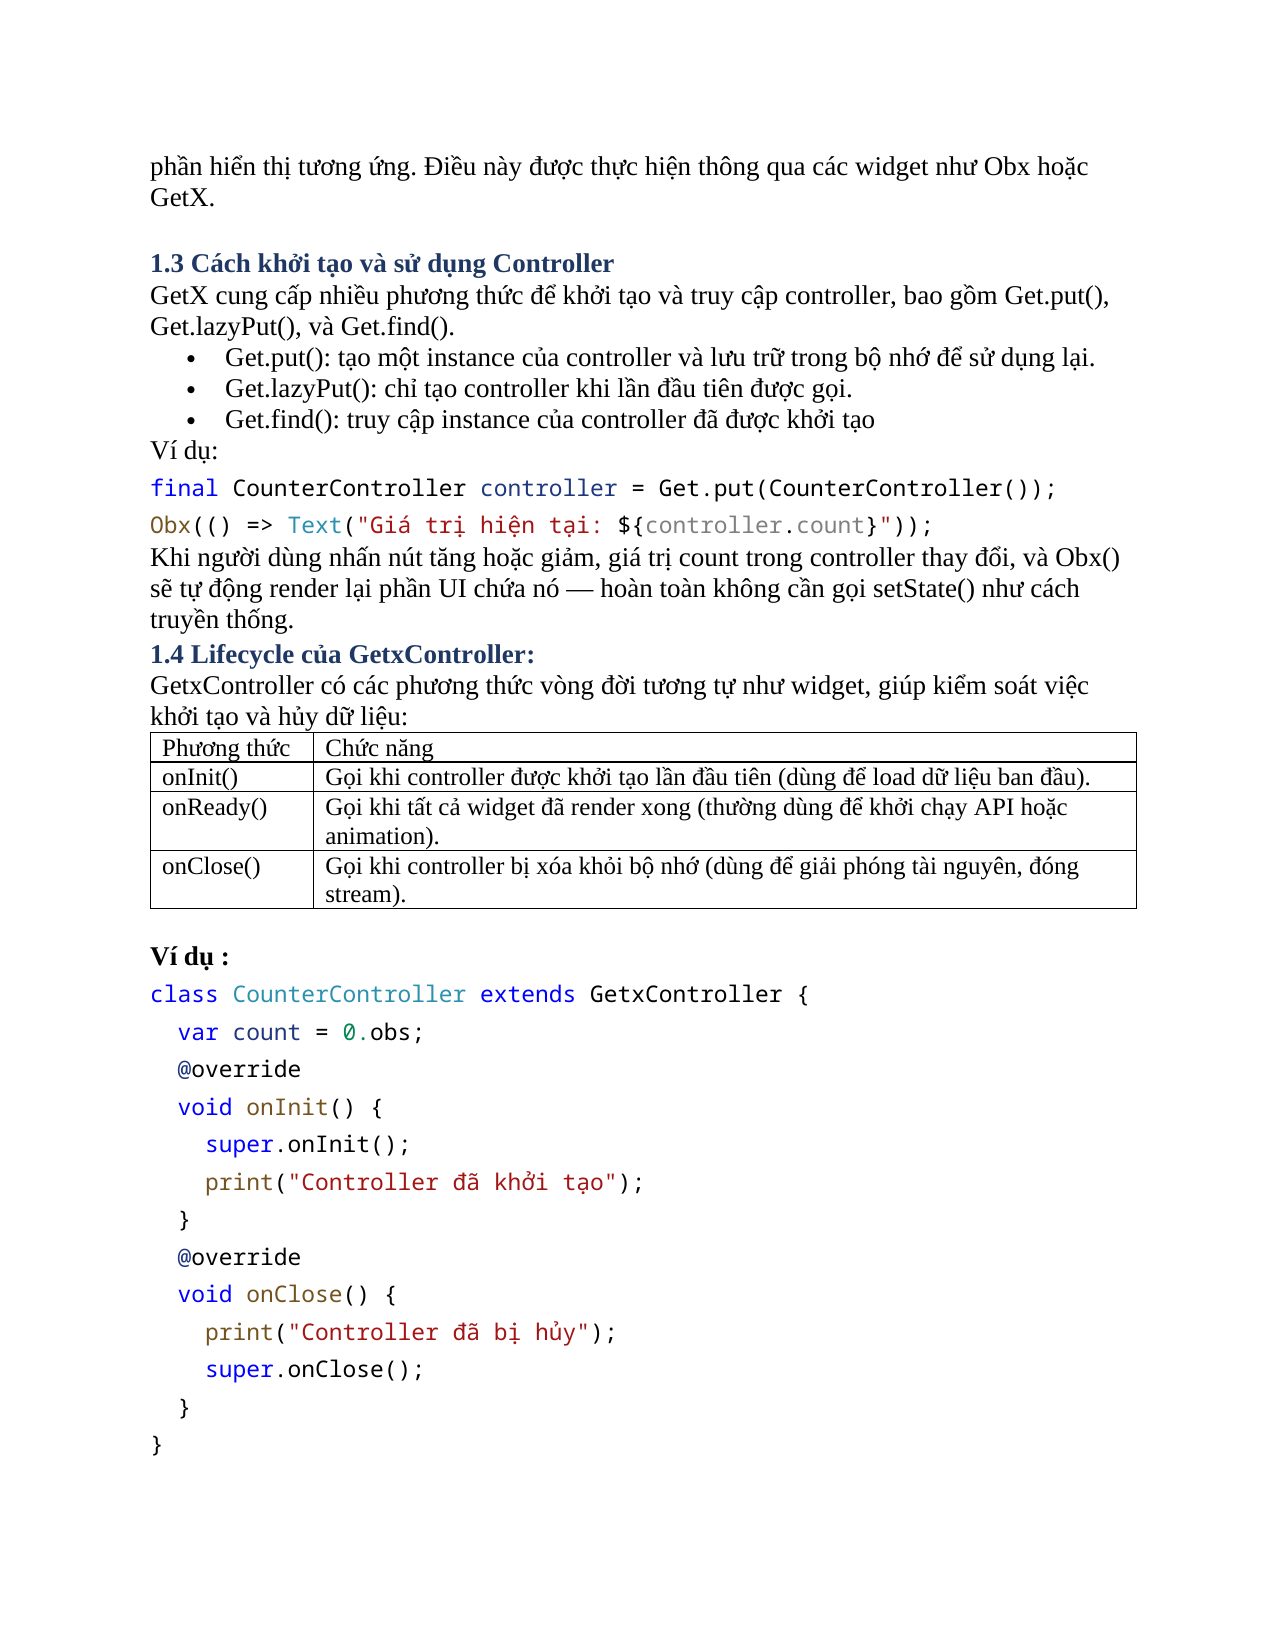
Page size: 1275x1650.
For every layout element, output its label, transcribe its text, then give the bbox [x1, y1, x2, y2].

text GetX cung cấp nhiều phương thức để khởi tạo và truy cập controller, bao gồm Get.put(), Get.lazyPut(), và Get.find(). [150, 279, 1125, 341]
table_cell onClose() [151, 851, 313, 908]
subtitle 1.3 Cách khởi tạo và sử dụng Controller [150, 248, 1125, 279]
table_cell Gọi khi controller được khởi tạo lần đầu tiên (dùng để load dữ liệu ban đầu). [314, 763, 1136, 791]
subtitle 1.4 Lifecycle của GetxController: [150, 638, 1125, 669]
text Ví dụ : [150, 941, 1125, 972]
text Obx(() => Text("Giá trị hiện tại: ${controller.count}")); [150, 503, 1125, 541]
table_cell onInit() [151, 763, 313, 791]
text super.onClose(); [150, 1347, 1125, 1384]
text super.onInit(); [150, 1122, 1125, 1159]
text Khi người dùng nhấn nút tăng hoặc giảm, giá trị count trong controller thay đổi, và Obx() sẽ tự động render lại phần UI chứa nó — hoàn toàn không cần gọi setState() như cách truyền thống. [150, 541, 1125, 634]
text GetxController có các phương thức vòng đời tương tự như widget, giúp kiểm soát việc khởi tạo và hủy dữ liệu: [150, 669, 1125, 732]
text @override [150, 1234, 1125, 1272]
table_cell Gọi khi tất cả widget đã render xong (thường dùng để khởi chạy API hoặc animation). [314, 792, 1136, 850]
text Ví dụ: [150, 434, 1125, 466]
text var count = 0.obs; [150, 1009, 1125, 1047]
text } [150, 1197, 1125, 1234]
table_header Phương thức [151, 733, 313, 761]
list Get.put(): tạo một instance của controller và lưu trữ trong bộ nhớ để sử dụng lại. [187, 341, 1125, 372]
text print("Controller đã bị hủy"); [150, 1309, 1125, 1347]
text class CounterController extends GetxController { [150, 972, 1125, 1009]
table_cell Gọi khi controller bị xóa khỏi bộ nhớ (dùng để giải phóng tài nguyên, đóng stream). [314, 851, 1136, 908]
text } [150, 1384, 1125, 1422]
text void onClose() { [150, 1272, 1125, 1309]
text } [150, 1422, 1125, 1459]
text final CounterController controller = Get.put(CounterController()); [150, 466, 1125, 503]
table_cell onReady() [151, 792, 313, 850]
list Get.lazyPut(): chỉ tạo controller khi lần đầu tiên được gọi. [187, 372, 1125, 403]
text void onInit() { [150, 1084, 1125, 1122]
text print("Controller đã khởi tạo"); [150, 1159, 1125, 1197]
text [150, 150, 1125, 212]
text @override [150, 1047, 1125, 1084]
table_header Chức năng [314, 733, 1136, 761]
list Get.find(): truy cập instance của controller đã được khởi tạo [187, 403, 1125, 434]
